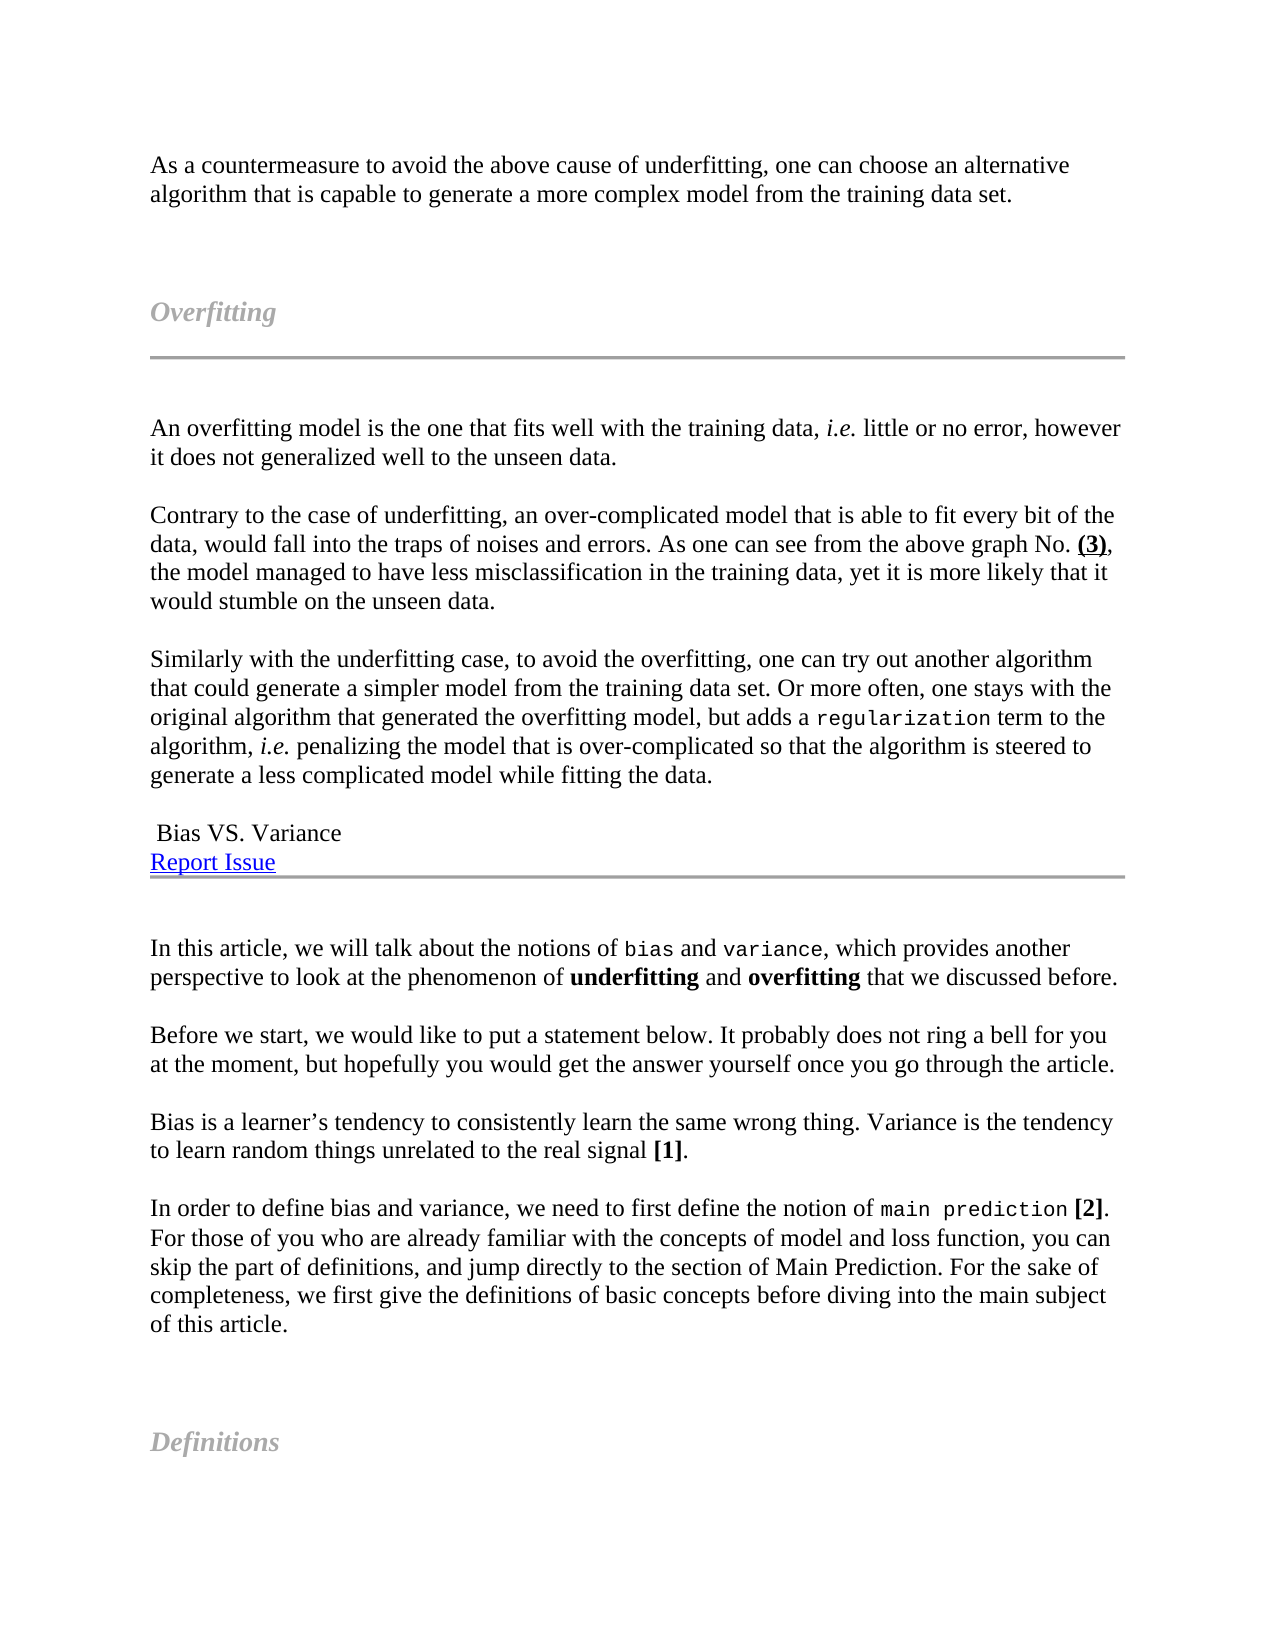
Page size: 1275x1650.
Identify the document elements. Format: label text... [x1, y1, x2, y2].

text Definitions [150, 1425, 1125, 1457]
text In order to define bias and variance, we need to first define the notion of main prediction [2]. For those of you who are already familiar with the concepts of model and loss function, you can skip the part of definitions, and jump directly to the section of Main Prediction. For the sake of completeness, we first give the definitions of basic concepts before diving into the main subject of this article. [150, 1193, 1125, 1338]
text Report Issue [150, 847, 1125, 875]
text Overfitting [150, 294, 1125, 327]
text Bias VS. Variance [150, 818, 1125, 847]
text Before we start, we would like to put a statement below. It probably does not ring a bell for you at the moment, but hopefully you would get the answer yourself once you go through the article. [150, 1020, 1125, 1078]
text Similarly with the underfitting case, to avoid the overfitting, one can try out another algorithm that could generate a simpler model from the training data set. Or more often, one stays with the original algorithm that generated the overfitting model, but adds a regularization term to the algorithm, i.e. penalizing the model that is over-complicated so that the algorithm is steered to generate a less complicated model while fitting the data. [150, 644, 1125, 789]
text Contrary to the case of underfitting, an over-complicated model that is able to fit every bit of the data, would fall into the traps of noises and errors. As one can see from the above graph No. (3), the model managed to have less misclassification in the training data, yet it is more likely that it would stumble on the unseen data. [150, 500, 1125, 615]
text As a countermeasure to avoid the above cause of underfitting, one can choose an alternative algorithm that is capable to generate a more complex model from the training data set. [150, 150, 1125, 207]
text In this article, we will talk about the notions of bias and variance, which provides another perspective to look at the phenomenon of underfitting and overfitting that we discussed before. [150, 933, 1125, 991]
text An overfitting model is the one that fits well with the training data, i.e. little or no error, however it does not generalized well to the unseen data. [150, 413, 1125, 471]
text Bias is a learner’s tendency to consistently learn the same wrong thing. Variance is the tendency to learn random things unrelated to the real signal [1]. [150, 1107, 1125, 1164]
